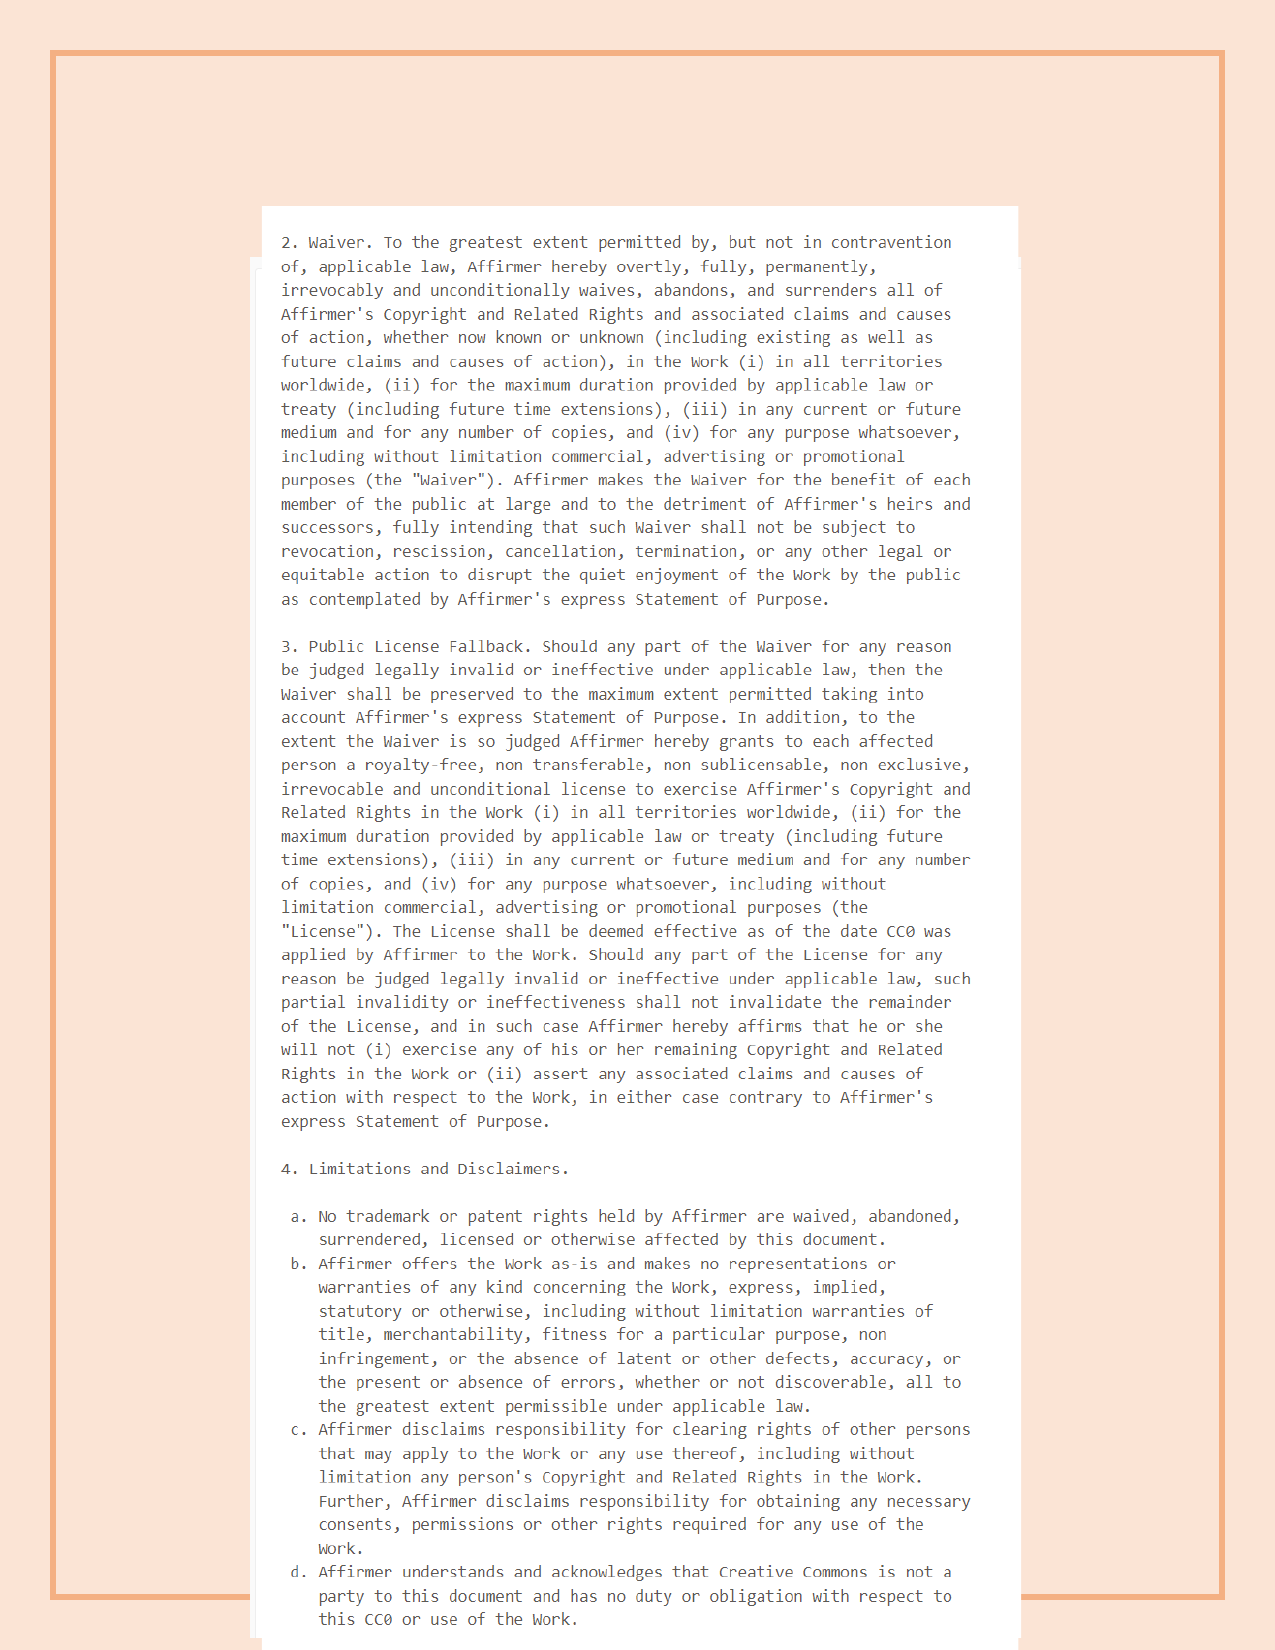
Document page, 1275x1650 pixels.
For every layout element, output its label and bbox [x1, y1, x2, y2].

picture [250, 206, 1022, 1650]
